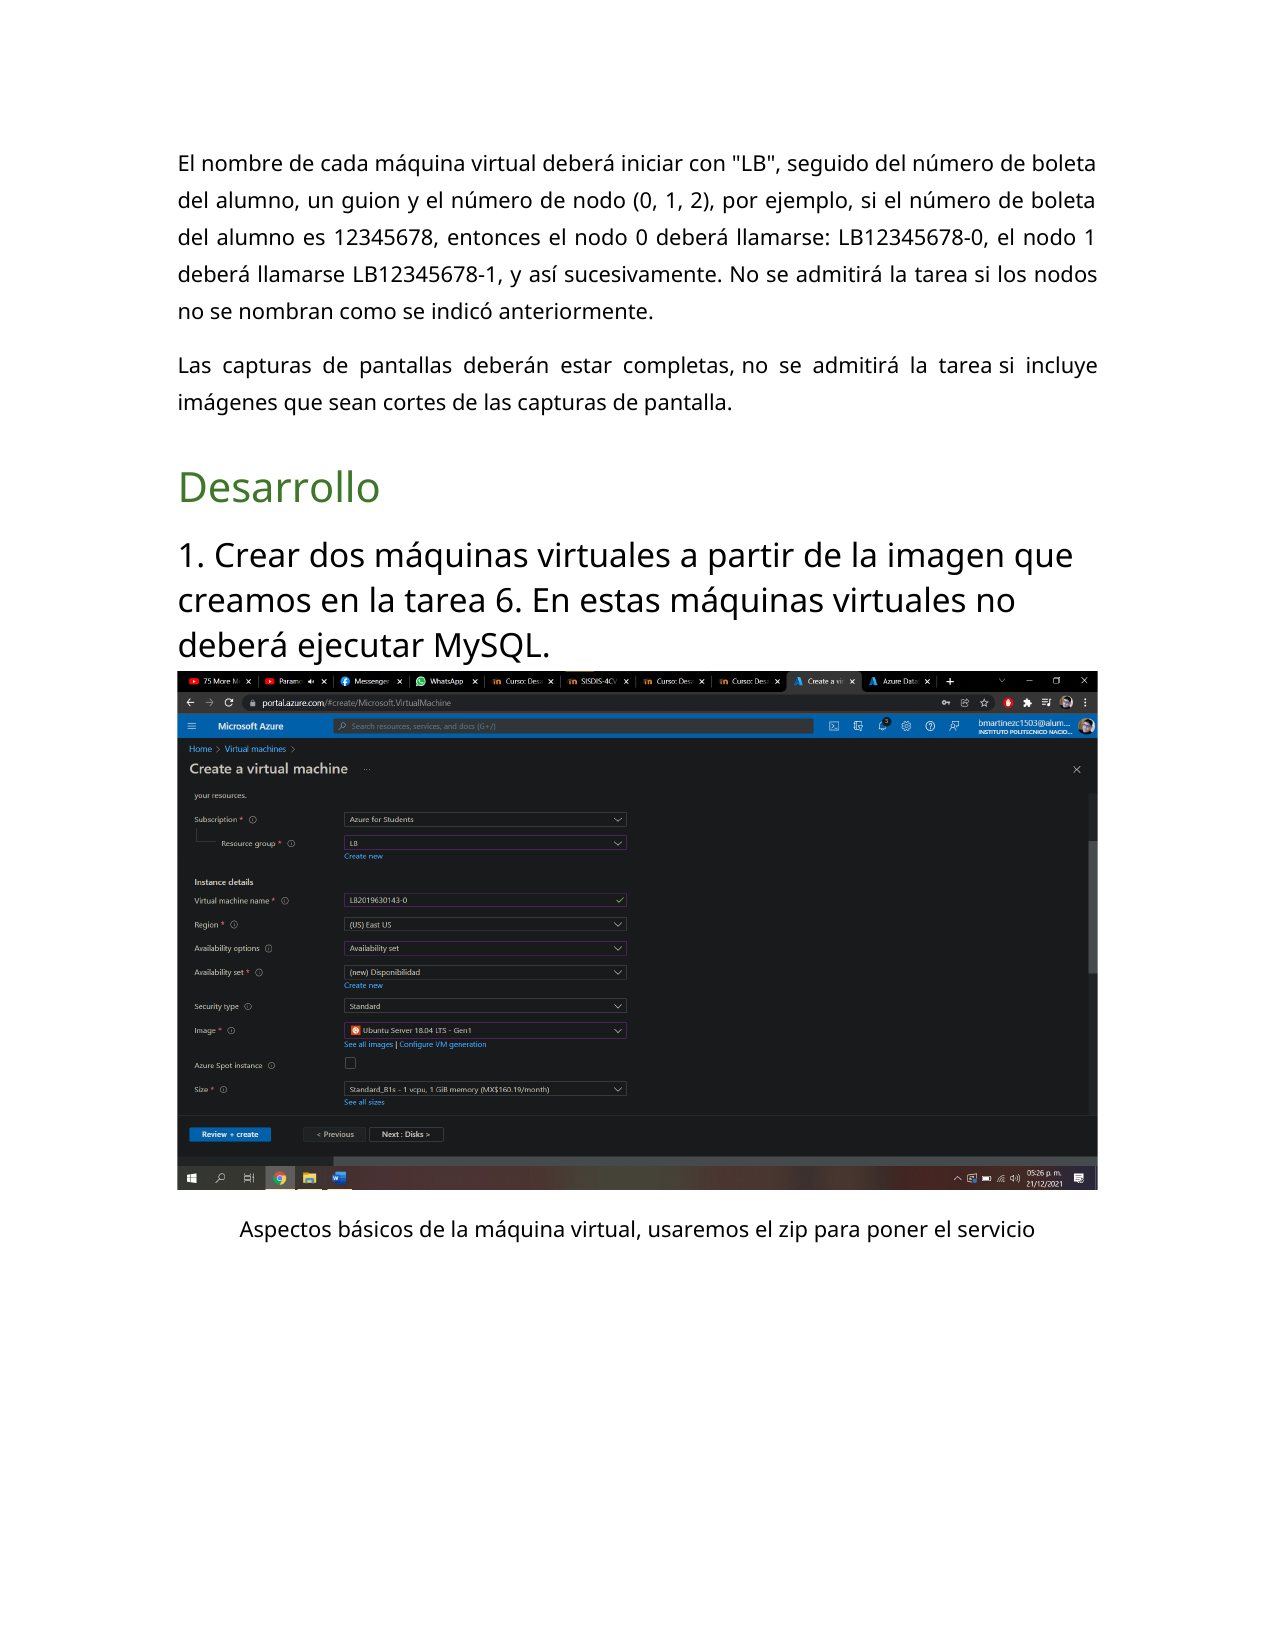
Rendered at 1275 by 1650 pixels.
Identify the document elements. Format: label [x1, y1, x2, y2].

picture [177, 671, 1098, 1190]
